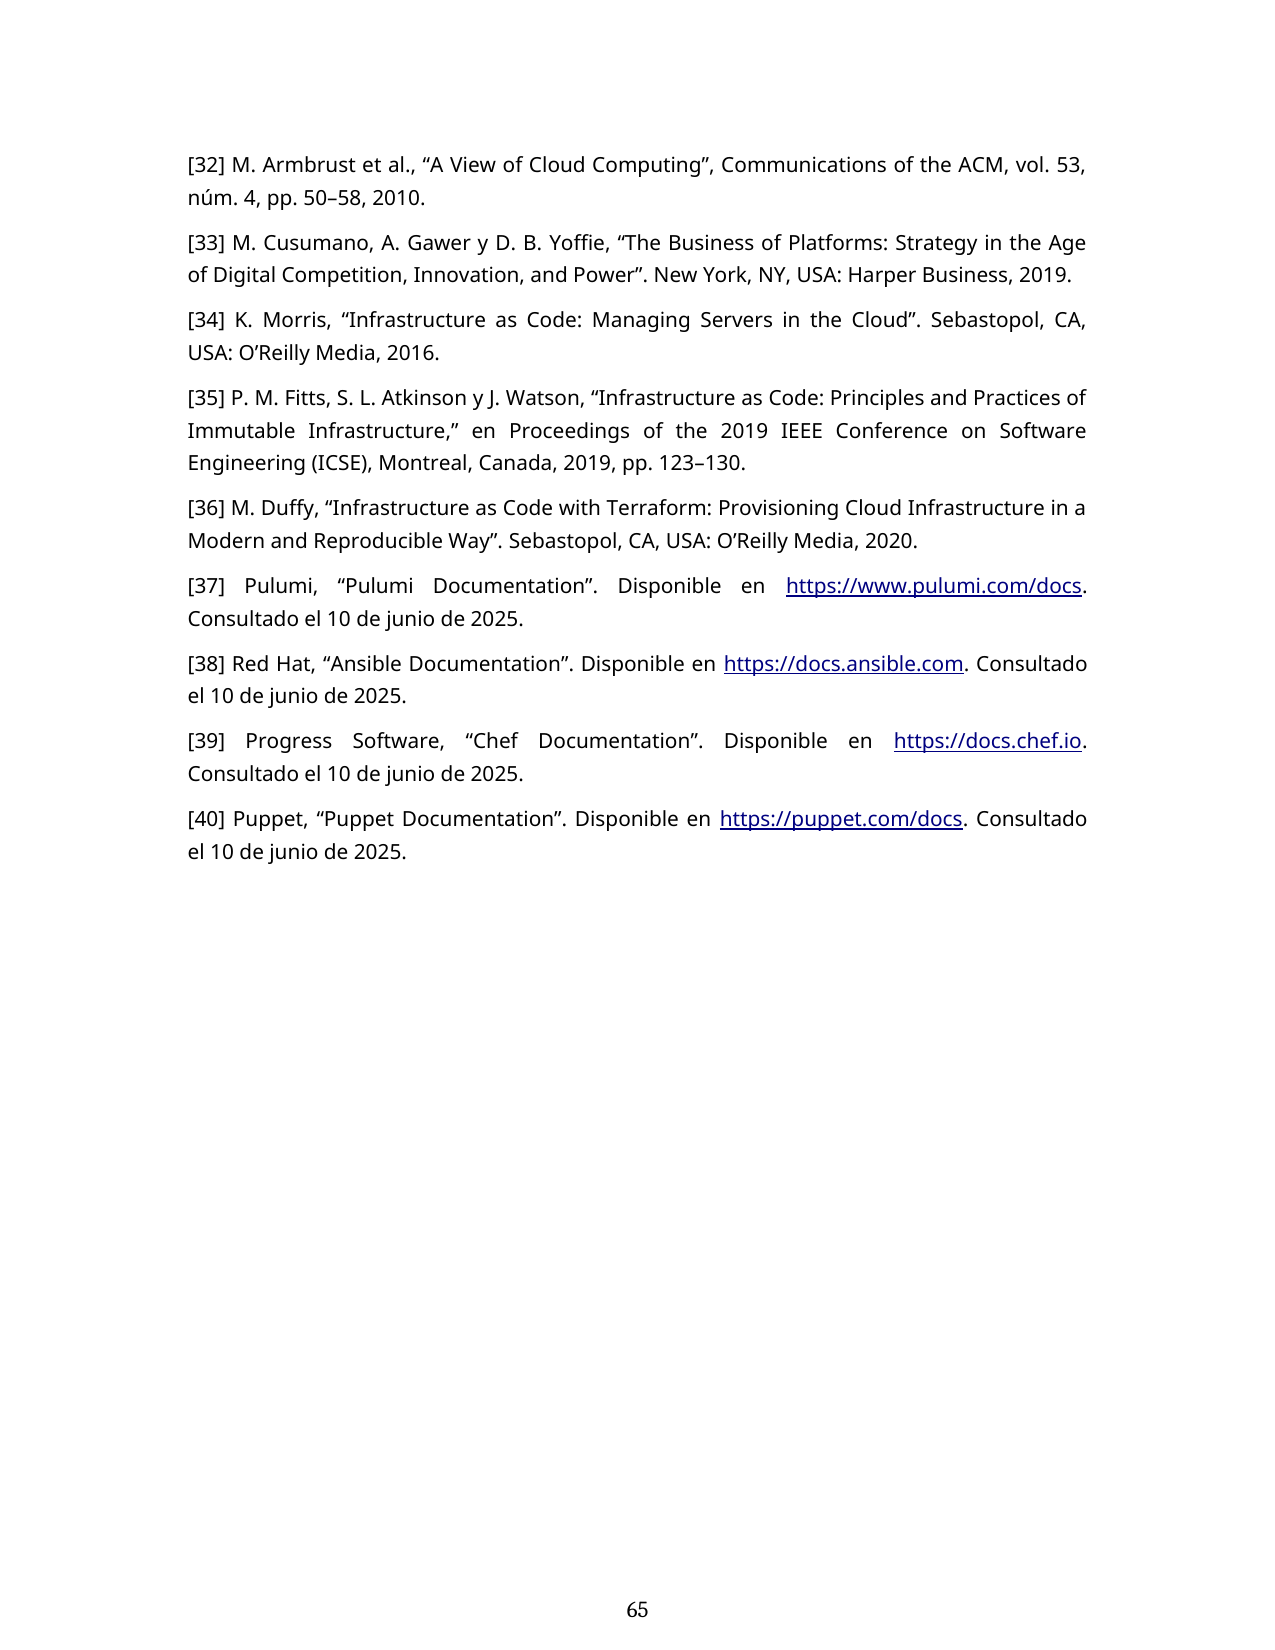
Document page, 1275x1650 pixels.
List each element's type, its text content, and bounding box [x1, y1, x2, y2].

text [40] Puppet, “Puppet Documentation”. Disponible en https://puppet.com/docs. Consultado el 10 de junio de 2025. [187, 804, 1087, 865]
text [38] Red Hat, “Ansible Documentation”. Disponible en https://docs.ansible.com. Consultado el 10 de junio de 2025. [187, 649, 1087, 710]
text [36] M. Duffy, “Infrastructure as Code with Terraform: Provisioning Cloud Infrastructure in a Modern and Reproducible Way”. Sebastopol, CA, USA: O’Reilly Media, 2020. [187, 493, 1087, 554]
text [37] Pulumi, “Pulumi Documentation”. Disponible en https://www.pulumi.com/docs. Consultado el 10 de junio de 2025. [187, 571, 1087, 632]
text [33] M. Cusumano, A. Gawer y D. B. Yoffie, “The Business of Platforms: Strategy in the Age of Digital Competition, Innovation, and Power”. New York, NY, USA: Harper Business, 2019. [187, 228, 1087, 289]
text [35] P. M. Fitts, S. L. Atkinson y J. Watson, “Infrastructure as Code: Principles and Practices of Immutable Infrastructure,” en Proceedings of the 2019 IEEE Conference on Software Engineering (ICSE), Montreal, Canada, 2019, pp. 123–130. [187, 383, 1087, 477]
text [34] K. Morris, “Infrastructure as Code: Managing Servers in the Cloud”. Sebastopol, CA, USA: O’Reilly Media, 2016. [187, 305, 1087, 366]
text [39] Progress Software, “Chef Documentation”. Disponible en https://docs.chef.io. Consultado el 10 de junio de 2025. [187, 727, 1087, 788]
text [32] M. Armbrust et al., “A View of Cloud Computing”, Communications of the ACM, vol. 53, núm. 4, pp. 50–58, 2010. [187, 150, 1087, 211]
